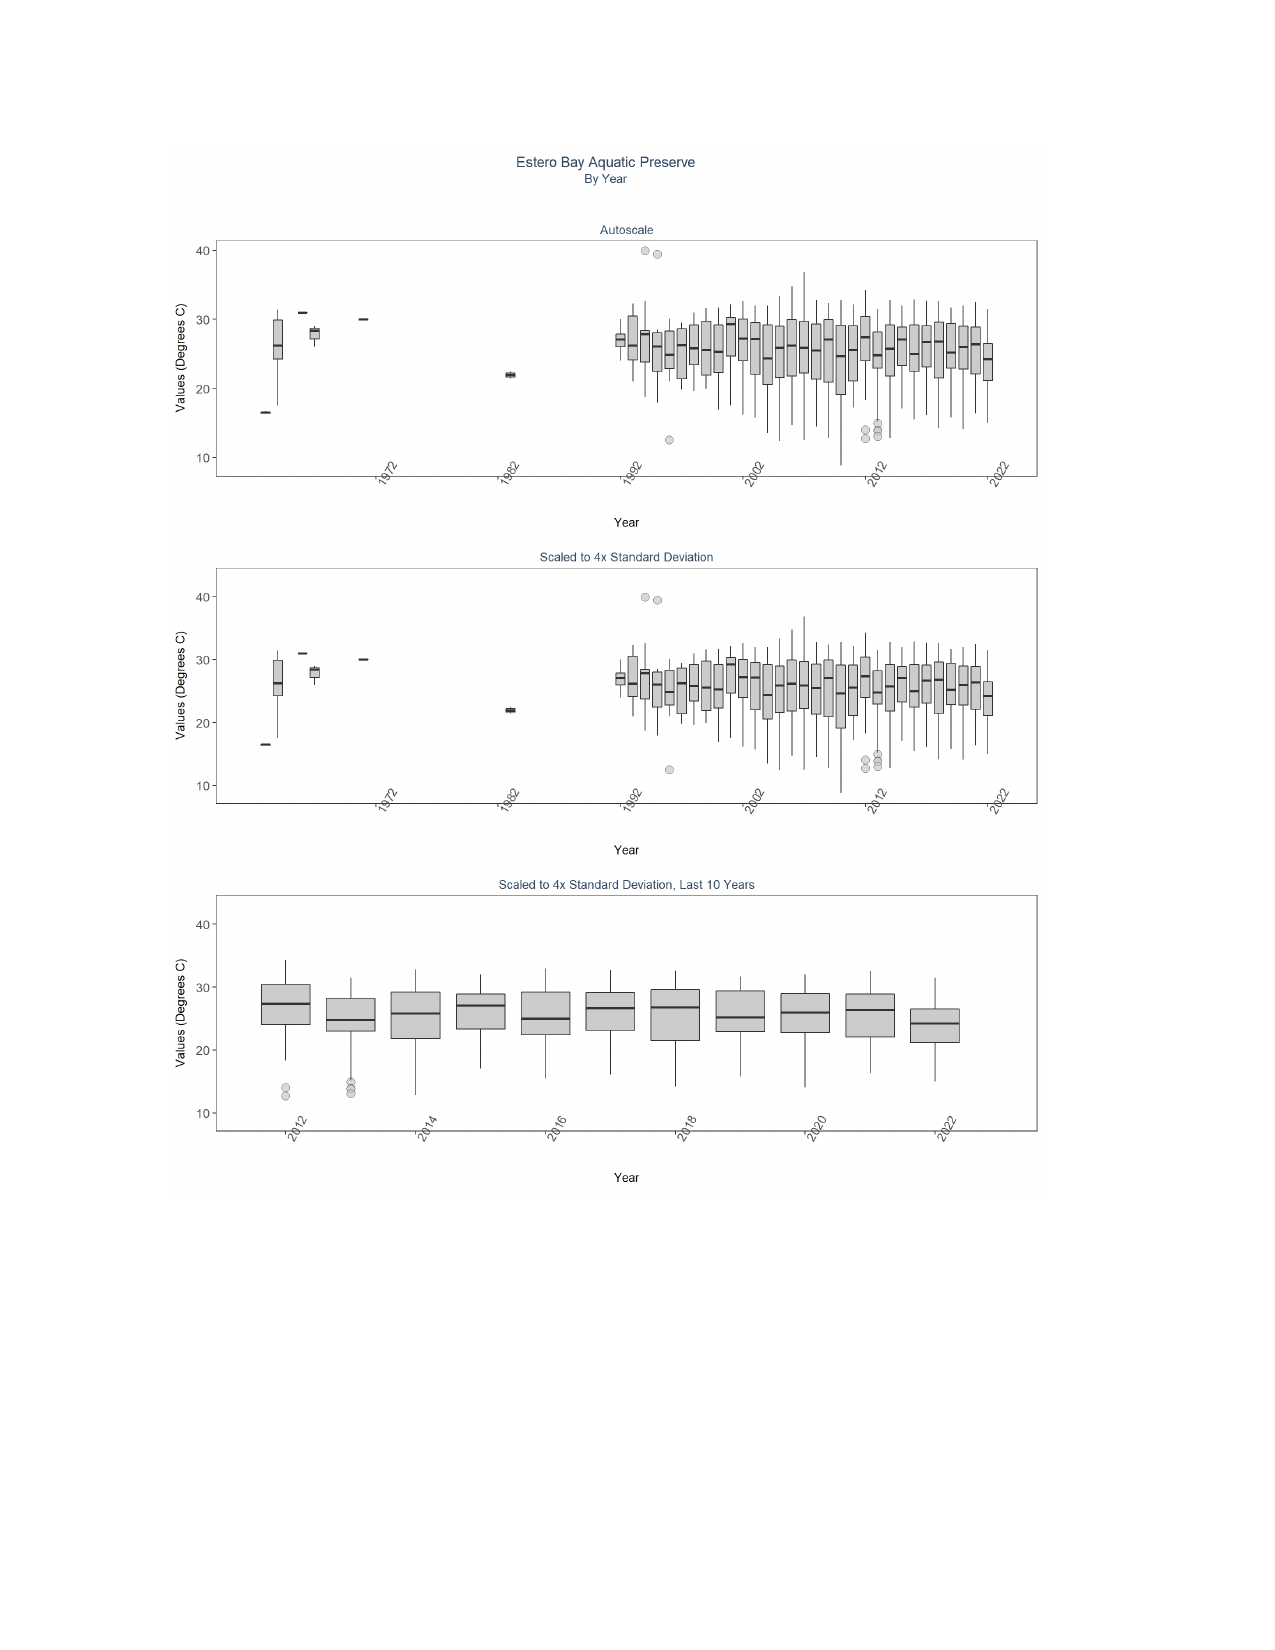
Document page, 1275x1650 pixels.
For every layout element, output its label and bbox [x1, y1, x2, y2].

picture [168, 150, 1044, 1200]
